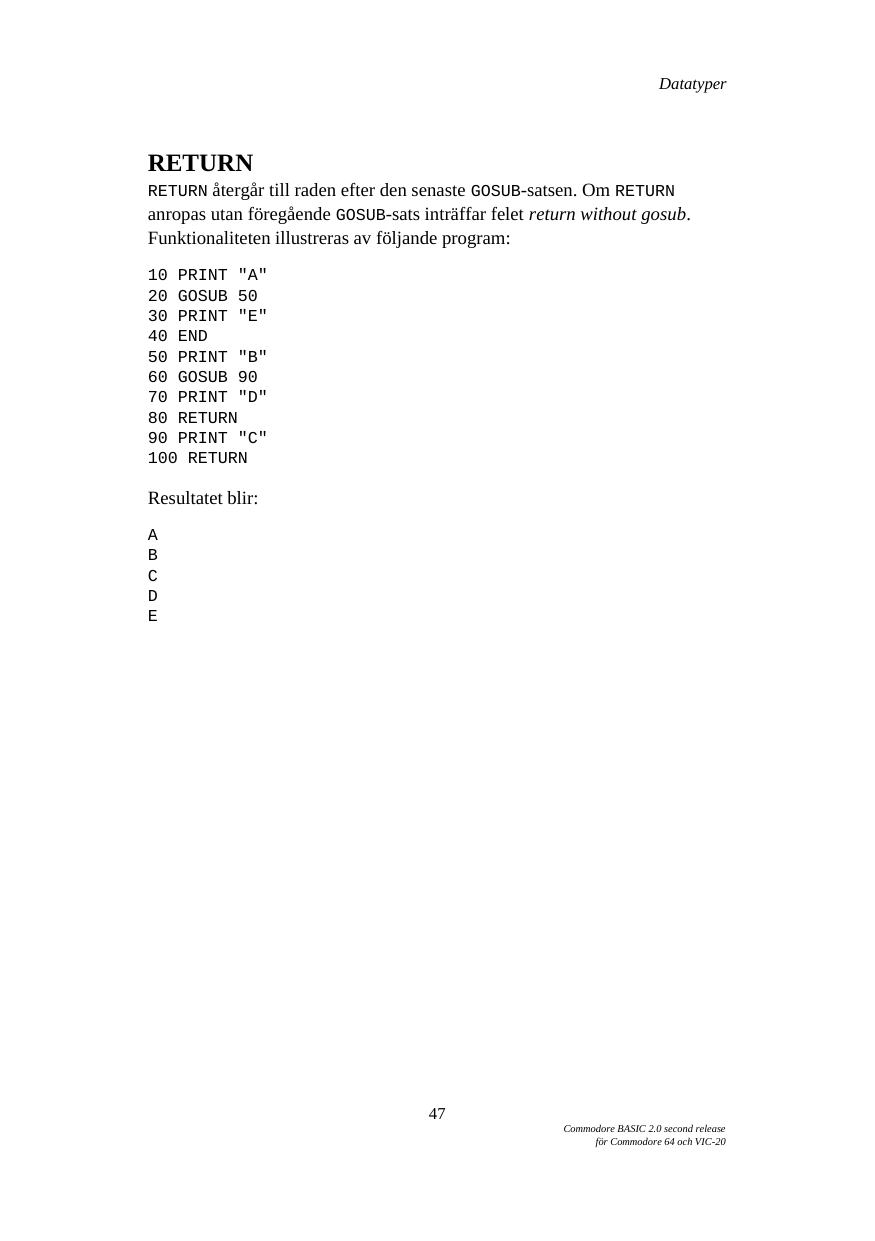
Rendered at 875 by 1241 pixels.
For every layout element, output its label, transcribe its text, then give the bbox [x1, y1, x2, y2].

text 10 PRINT "A" 20 GOSUB 50 30 PRINT "E" 40 END 50 PRINT "B" 60 GOSUB 90 70 PRINT "D" 80 RETURN 90 PRINT "C" 100 RETURN [148, 267, 726, 469]
text Resultatet blir: [148, 487, 726, 508]
text A B C D E [148, 527, 726, 627]
text RETURN återgår till raden efter den senaste GOSUB-satsen. Om RETURN anropas utan föregående GOSUB-sats inträffar felet return without gosub. Funktionaliteten illustreras av följande program: [148, 179, 726, 249]
subtitle RETURN [148, 148, 726, 176]
